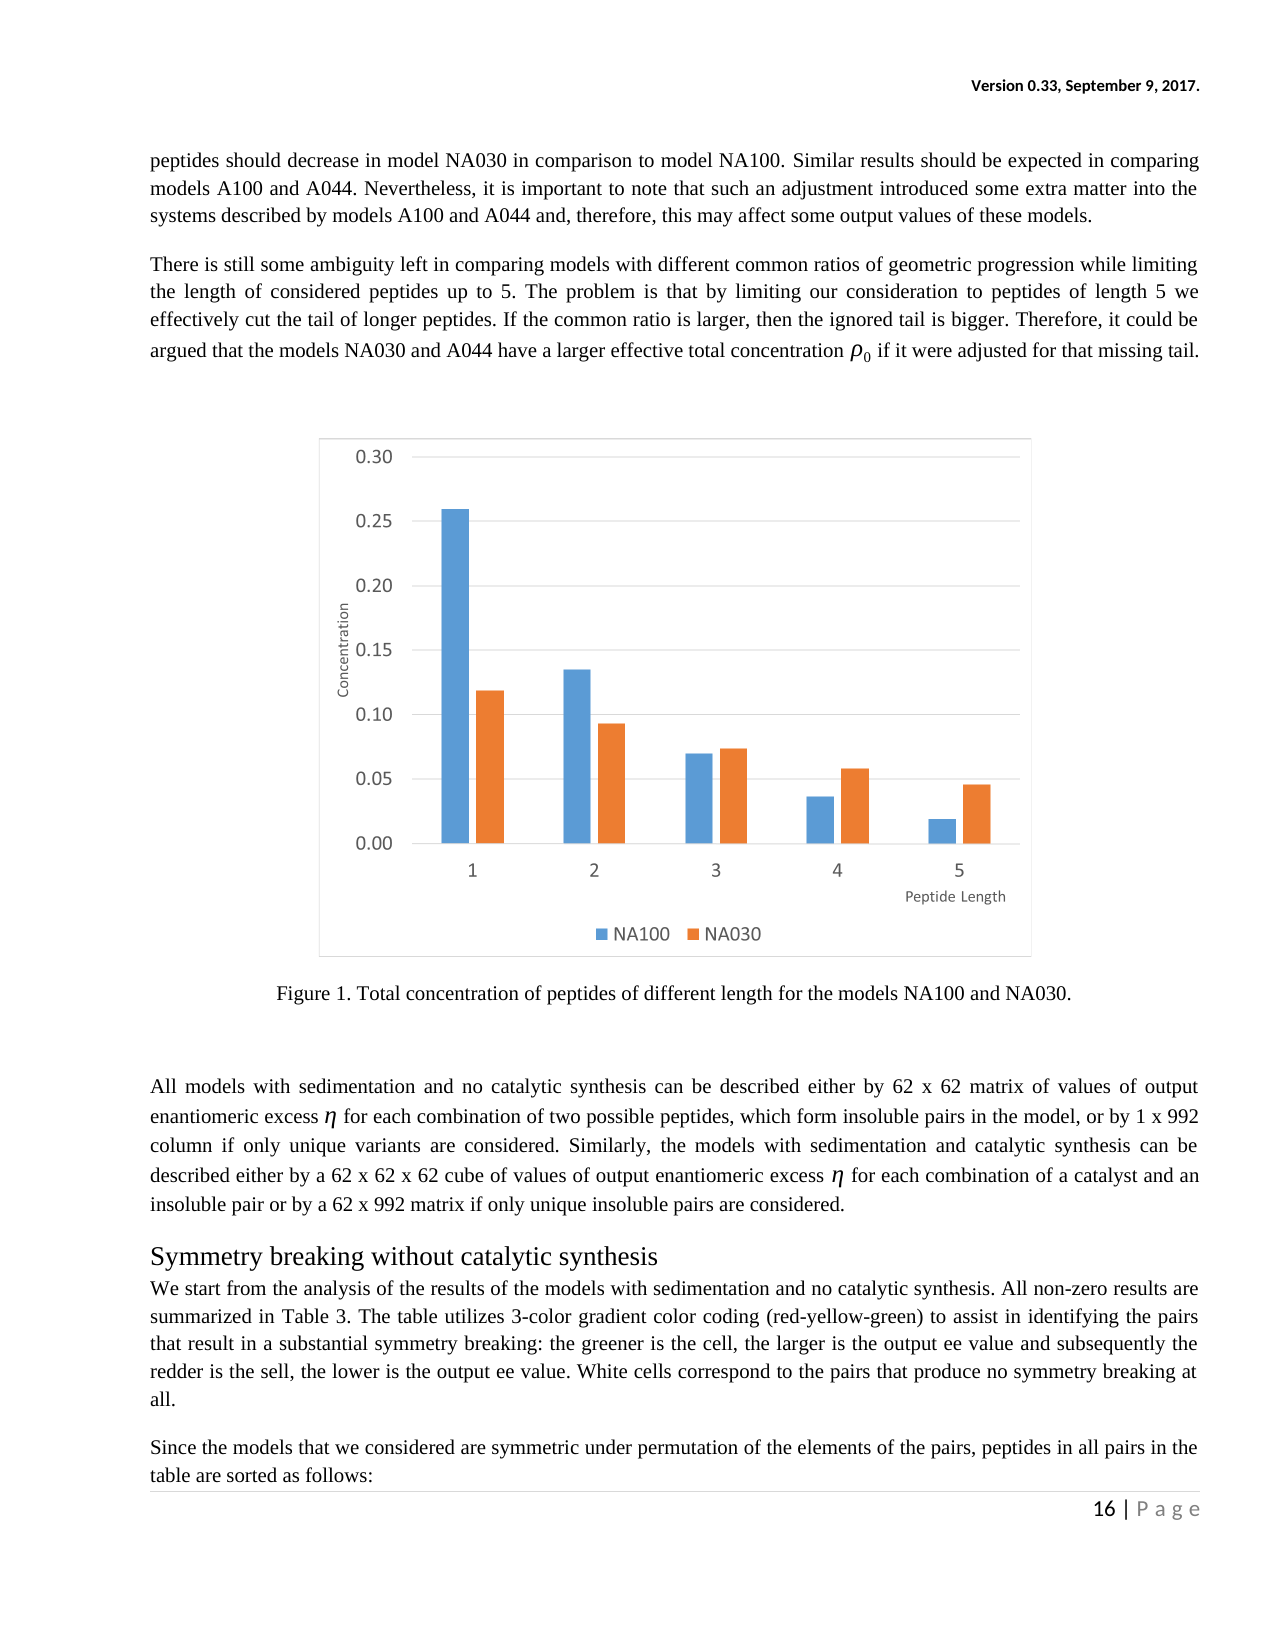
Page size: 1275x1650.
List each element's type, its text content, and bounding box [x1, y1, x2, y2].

picture [318, 438, 1032, 957]
subtitle Symmetry breaking without catalytic synthesis [150, 1240, 1200, 1272]
text All models with sedimentation and no catalytic synthesis can be described either by 62 x 62 matrix of values of output enantiomeric excess for each combination of two possible peptides, which form insoluble pairs in the model, or by 1 x 992 column if only unique variants are considered. Similarly, the models with sedimentation and catalytic synthesis can be described either by a 62 x 62 x 62 cube of values of output enantiomeric excess for each combination of a catalyst and an insoluble pair or by a 62 x 992 matrix if only unique insoluble pairs are considered. [150, 1074, 1200, 1216]
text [150, 148, 1200, 227]
text There is still some ambiguity left in comparing models with different common ratios of geometric progression while limiting the length of considered peptides up to 5. The problem is that by limiting our consideration to peptides of length 5 we effectively cut the tail of longer peptides. If the common ratio is larger, then the ignored tail is bigger. Therefore, it could be argued that the models NA030 and A044 have a larger effective total concentration if it were adjusted for that missing tail. [150, 252, 1200, 366]
text Figure 1. Total concentration of peptides of different length for the models NA100 and NA030. [150, 981, 1200, 1005]
text Since the models that we considered are symmetric under permutation of the elements of the pairs, peptides in all pairs in the table are sorted as follows: [150, 1435, 1200, 1487]
text We start from the analysis of the results of the models with sedimentation and no catalytic synthesis. All non-zero results are summarized in Table 3. The table utilizes 3-color gradient color coding (red-yellow-green) to assist in identifying the pairs that result in a substantial symmetry breaking: the greener is the cell, the larger is the output ee value and subsequently the redder is the sell, the lower is the output ee value. White cells correspond to the pairs that produce no symmetry breaking at all. [150, 1276, 1200, 1411]
